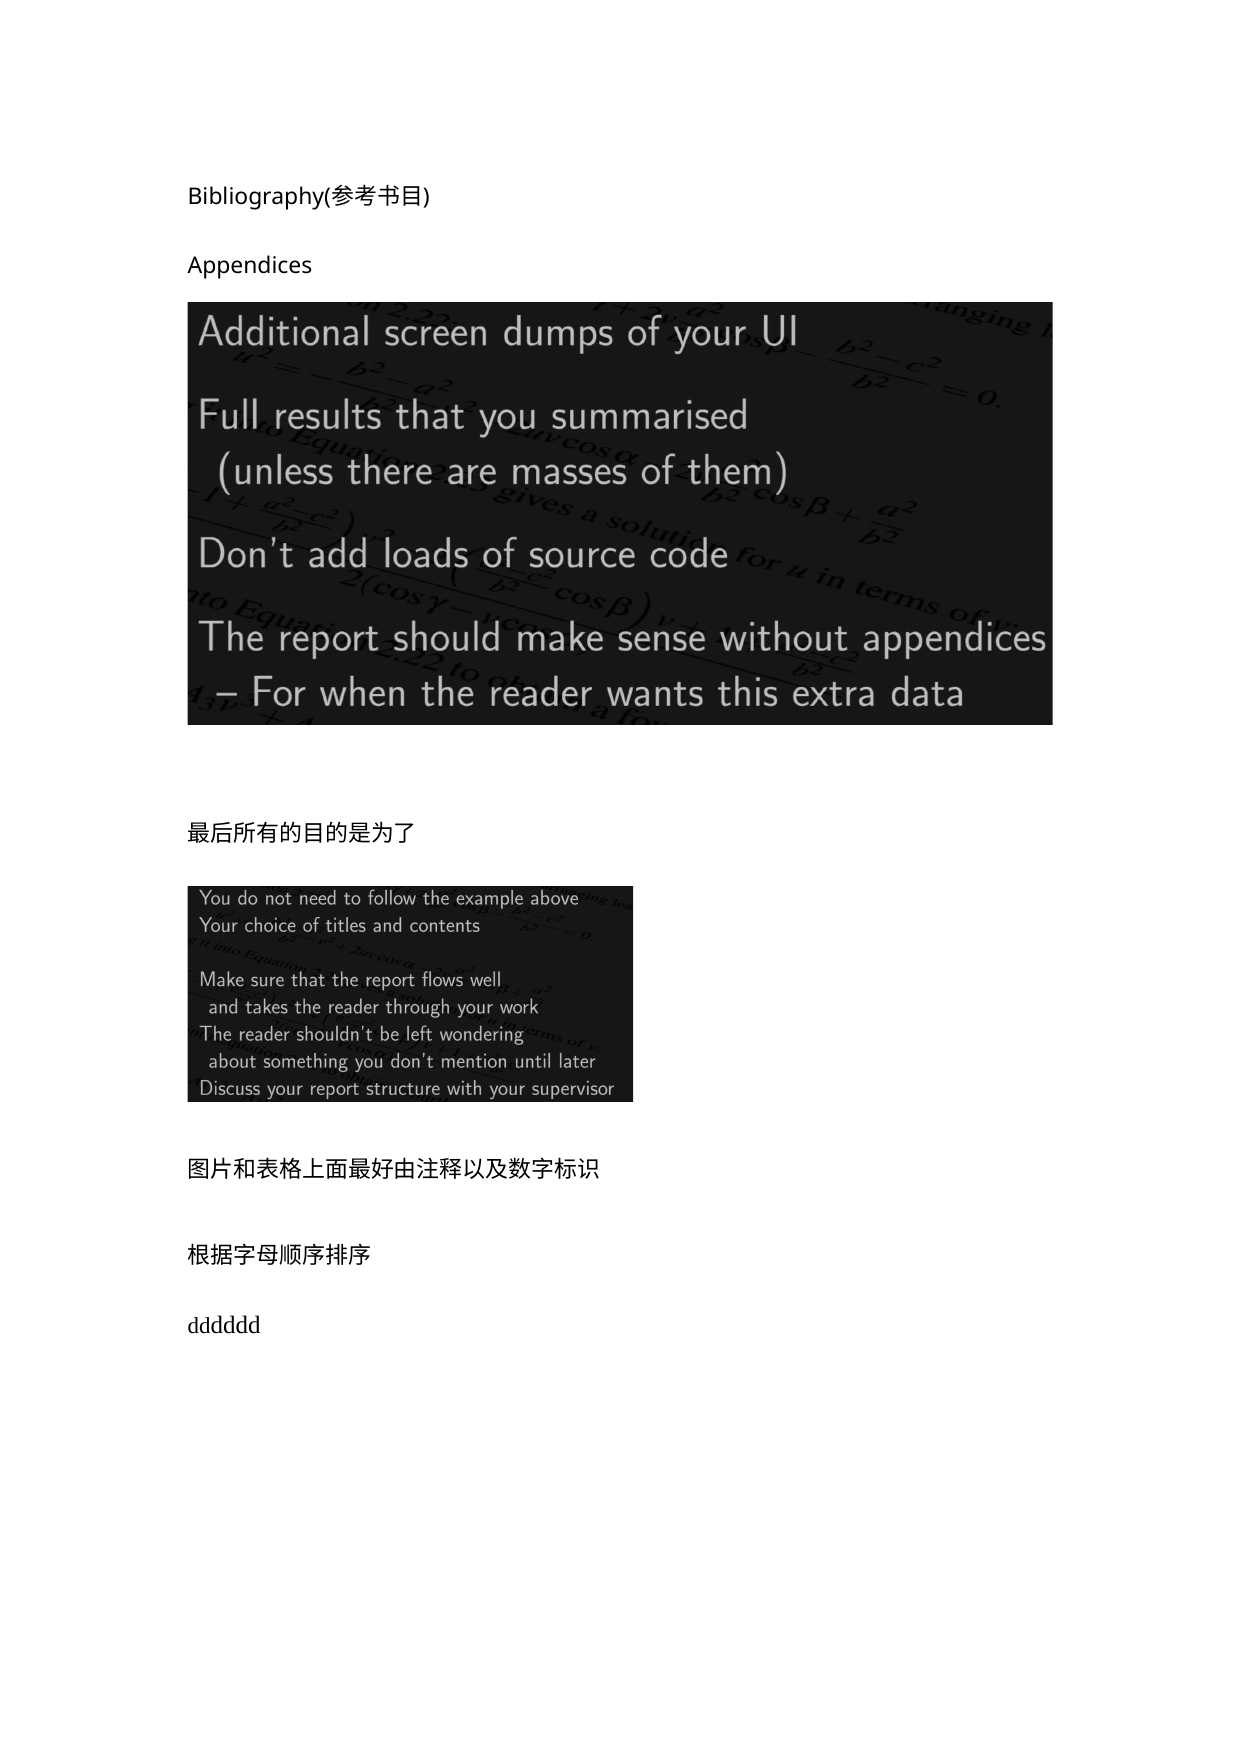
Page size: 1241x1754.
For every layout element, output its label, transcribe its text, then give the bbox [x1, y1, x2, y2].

picture [187, 302, 1053, 725]
text 最后所有的目的是为了 [187, 799, 1053, 864]
text 图片和表格上面最好由注释以及数字标识 [187, 1135, 1053, 1200]
picture [187, 886, 634, 1102]
text dddddd [187, 1308, 1053, 1340]
text Appendices [187, 249, 1053, 281]
text 根据字母顺序排序 [187, 1221, 1053, 1286]
text Bibliography(参考书目) [187, 162, 1053, 227]
